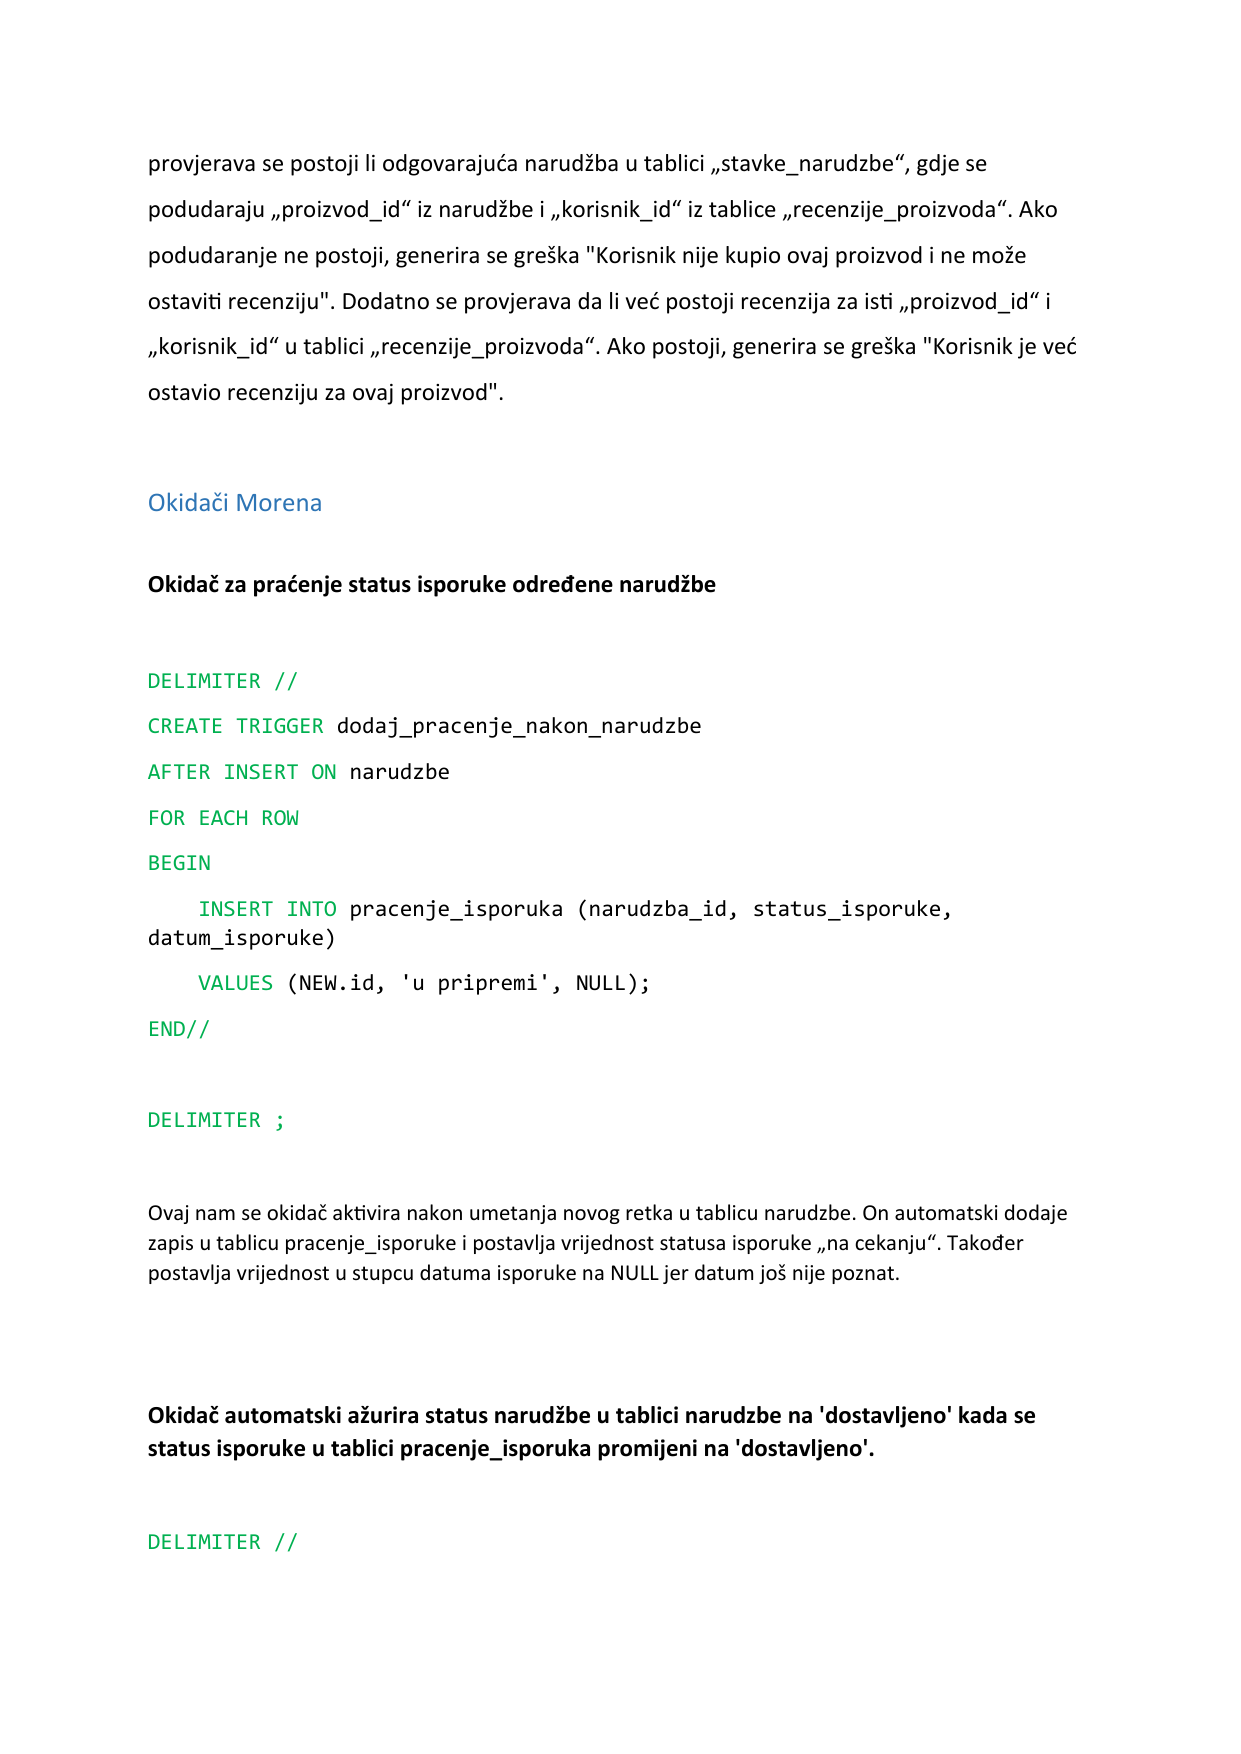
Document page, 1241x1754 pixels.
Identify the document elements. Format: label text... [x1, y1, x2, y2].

text BEGIN [148, 850, 1093, 877]
text DELIMITER ; [148, 1107, 1093, 1134]
text INSERT INTO pracenje_isporuka (narudzba_id, status_isporuke, datum_isporuke) [148, 895, 1093, 951]
text Okidač za praćenje status isporuke određene narudžbe [148, 568, 1093, 598]
subtitle Okidači Morena [148, 486, 1093, 518]
text CREATE TRIGGER dodaj_pracenje_nakon_narudzbe [148, 713, 1093, 740]
text VALUES (NEW.id, 'u pripremi', NULL); [148, 970, 1093, 997]
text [148, 148, 1093, 407]
text DELIMITER // [148, 1528, 1093, 1555]
text END// [148, 1016, 1093, 1042]
text DELIMITER // [148, 667, 1093, 694]
text Ovaj nam se okidač aktivira nakon umetanja novog retka u tablicu narudzbe. On automatski dodaje zapis u tablicu pracenje_isporuke i postavlja vrijednost statusa isporuke „na cekanju“. Također postavlja vrijednost u stupcu datuma isporuke na NULL jer datum još nije poznat. [148, 1198, 1093, 1286]
text AFTER INSERT ON narudzbe [148, 758, 1093, 785]
text Okidač automatski ažurira status narudžbe u tablici narudzbe na 'dostavljeno' kada se status isporuke u tablici pracenje_isporuka promijeni na 'dostavljeno'. [148, 1399, 1093, 1462]
text FOR EACH ROW [148, 804, 1093, 831]
